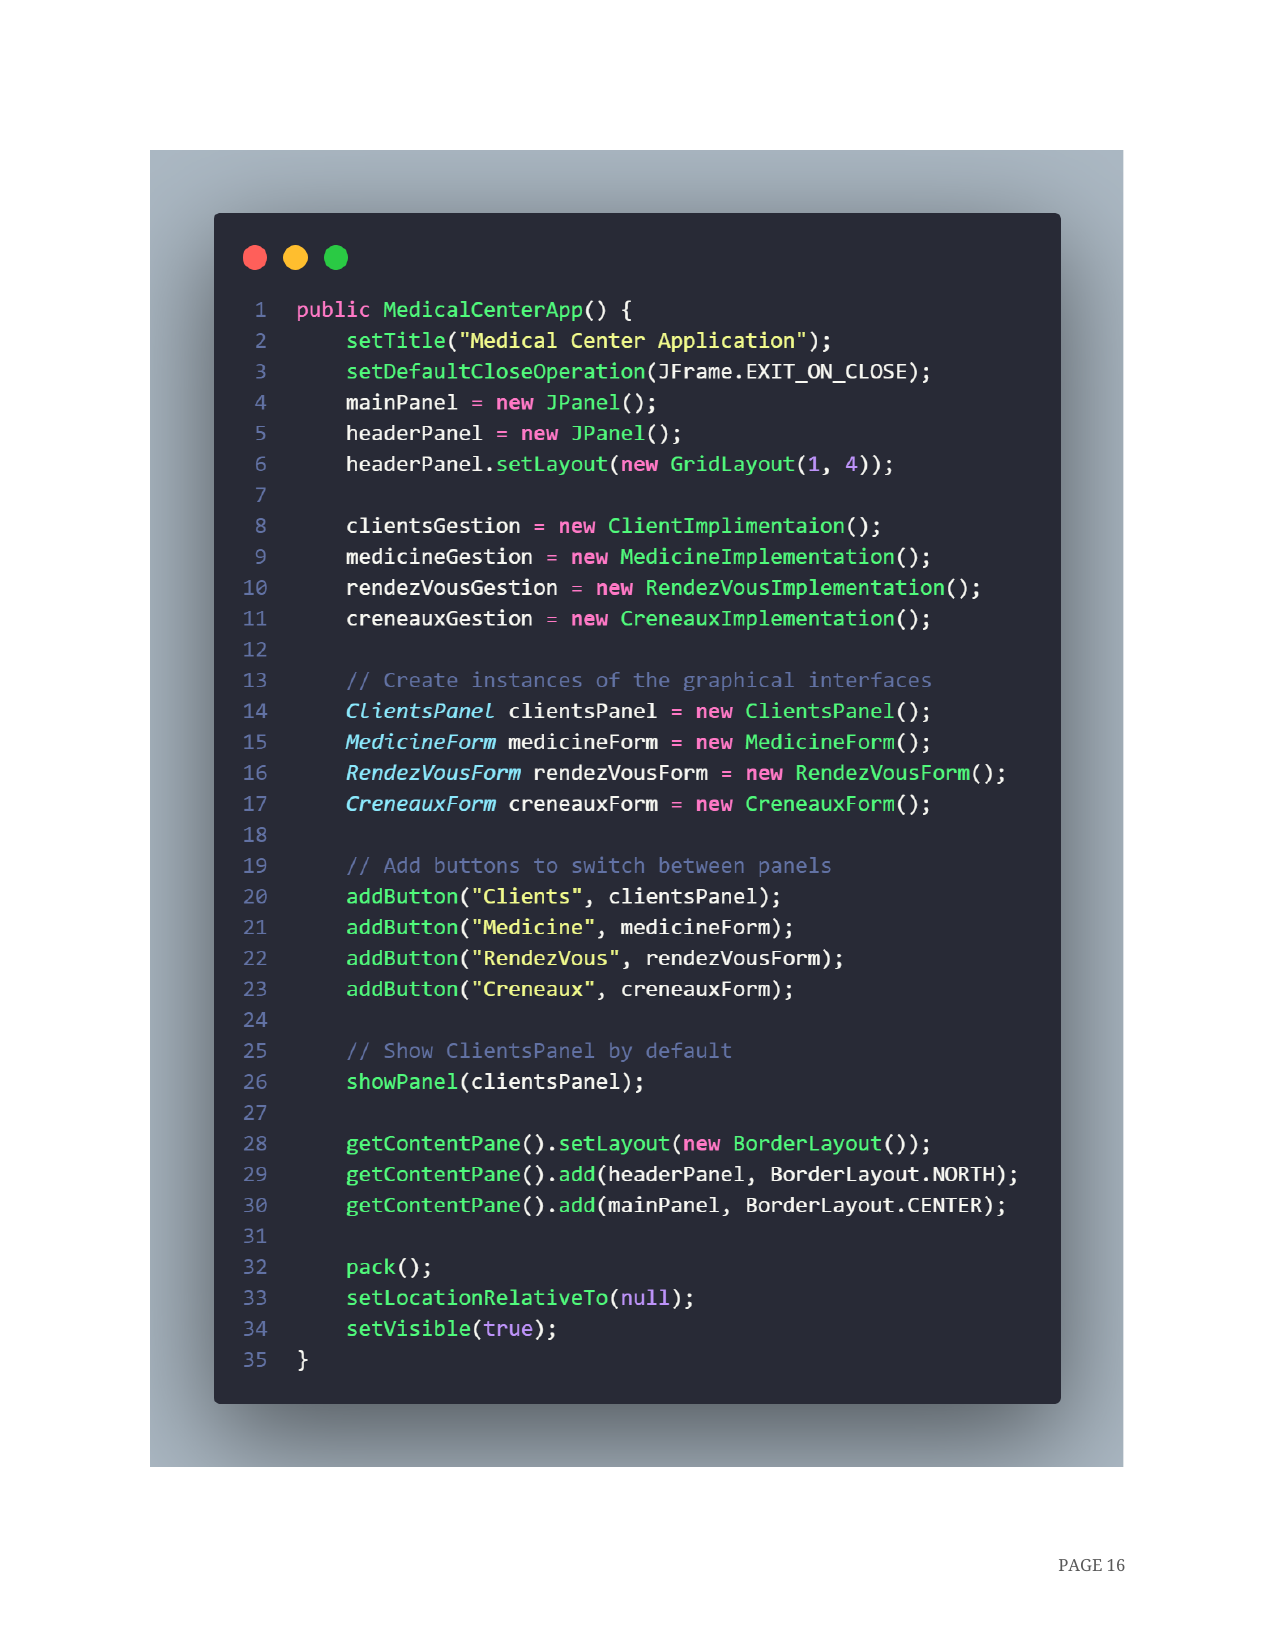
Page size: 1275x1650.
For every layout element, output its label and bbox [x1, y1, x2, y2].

picture [150, 150, 1124, 1467]
